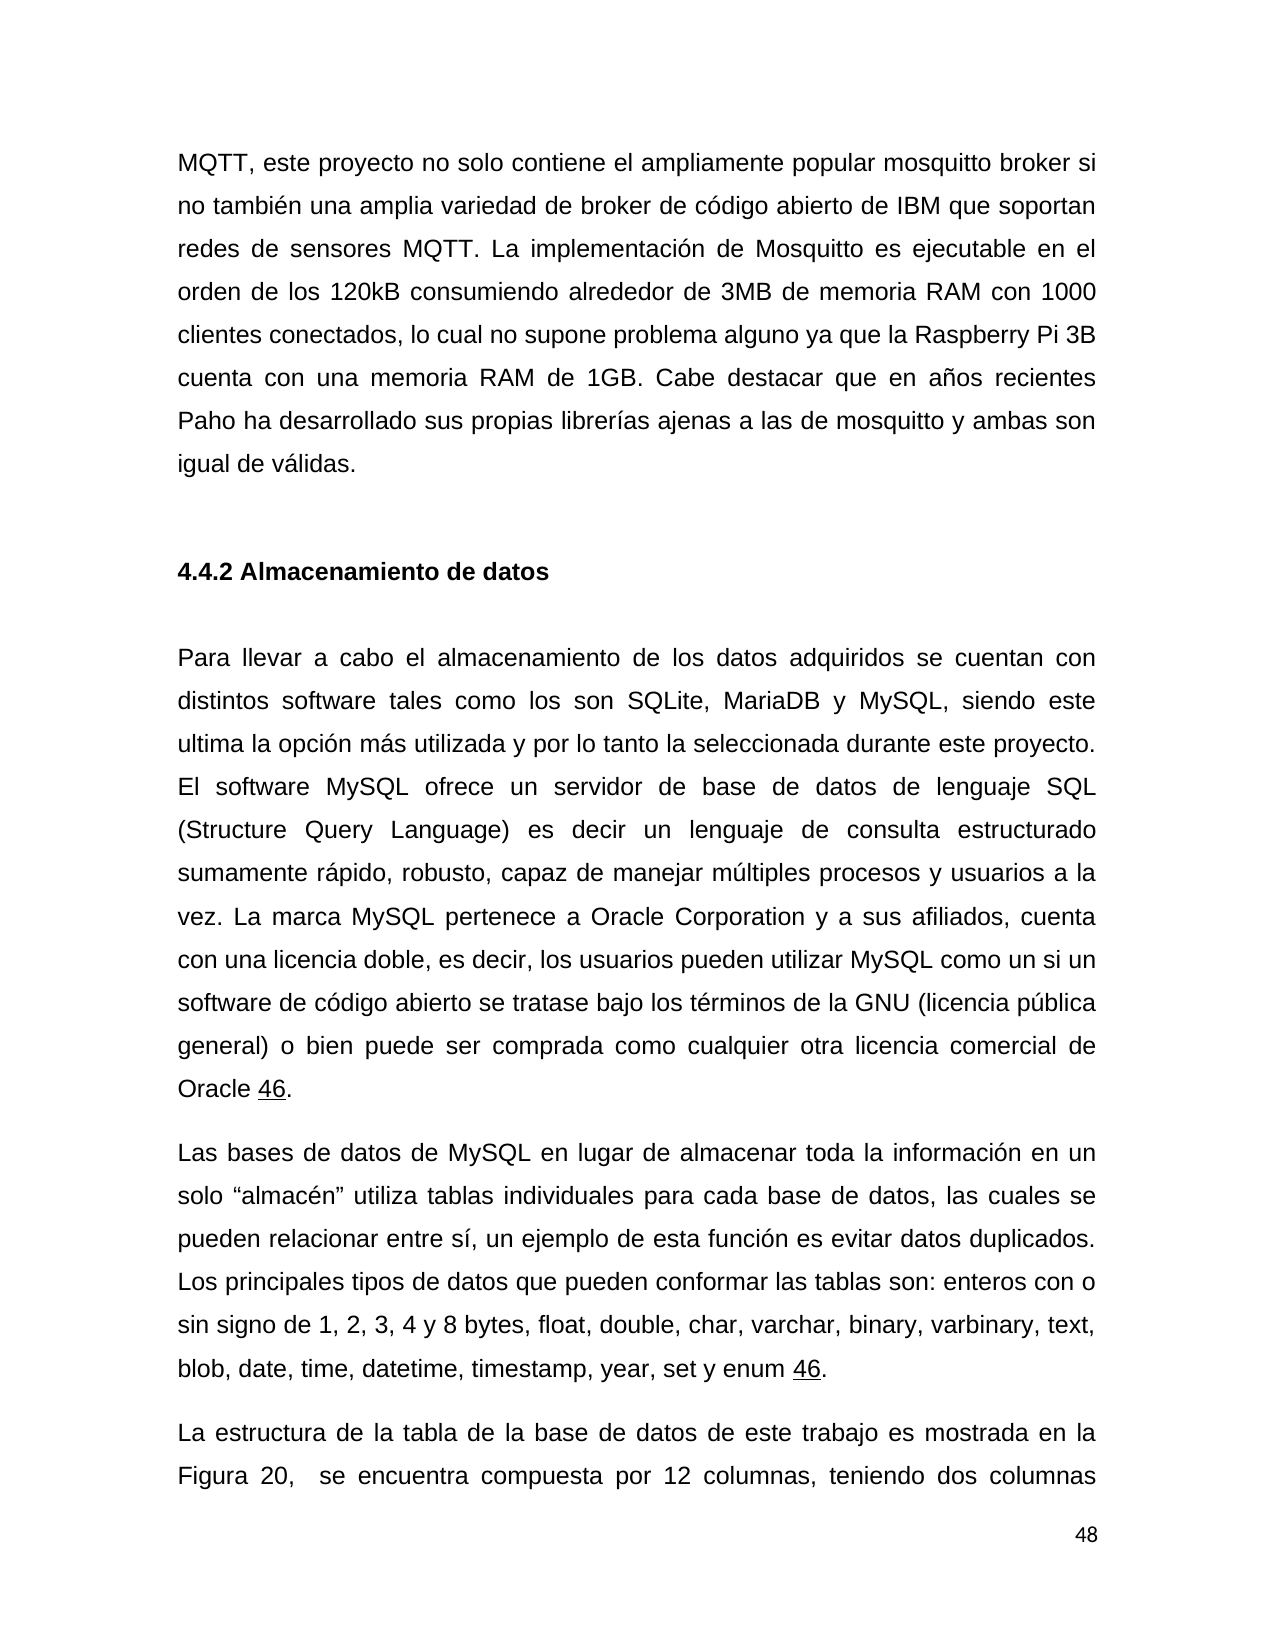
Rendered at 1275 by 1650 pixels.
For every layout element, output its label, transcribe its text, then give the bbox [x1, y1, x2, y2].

text Para llevar a cabo el almacenamiento de los datos adquiridos se cuentan con distintos software tales como los son SQLite, MariaDB y MySQL, siendo este ultima la opción más utilizada y por lo tanto la seleccionada durante este proyecto. El software MySQL ofrece un servidor de base de datos de lenguaje SQL (Structure Query Language) es decir un lenguaje de consulta estructurado sumamente rápido, robusto, capaz de manejar múltiples procesos y usuarios a la vez. La marca MySQL pertenece a Oracle Corporation y a sus afiliados, cuenta con una licencia doble, es decir, los usuarios pueden utilizar MySQL como un si un software de código abierto se tratase bajo los términos de la GNU (licencia pública general) o bien puede ser comprada como cualquier otra licencia comercial de Oracle . [177, 643, 1098, 1103]
subtitle 4.4.2 Almacenamiento de datos [177, 513, 1098, 628]
text Las bases de datos de MySQL en lugar de almacenar toda la información en un solo “almacén” utiliza tablas individuales para cada base de datos, las cuales se pueden relacionar entre sí, un ejemplo de esta función es evitar datos duplicados. Los principales tipos de datos que pueden conformar las tablas son: enteros con o sin signo de 1, 2, 3, 4 y 8 bytes, float, double, char, varchar, binary, varbinary, text, blob, date, time, datetime, timestamp, year, set y enum . [177, 1138, 1098, 1382]
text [177, 148, 1098, 478]
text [177, 1418, 1098, 1489]
